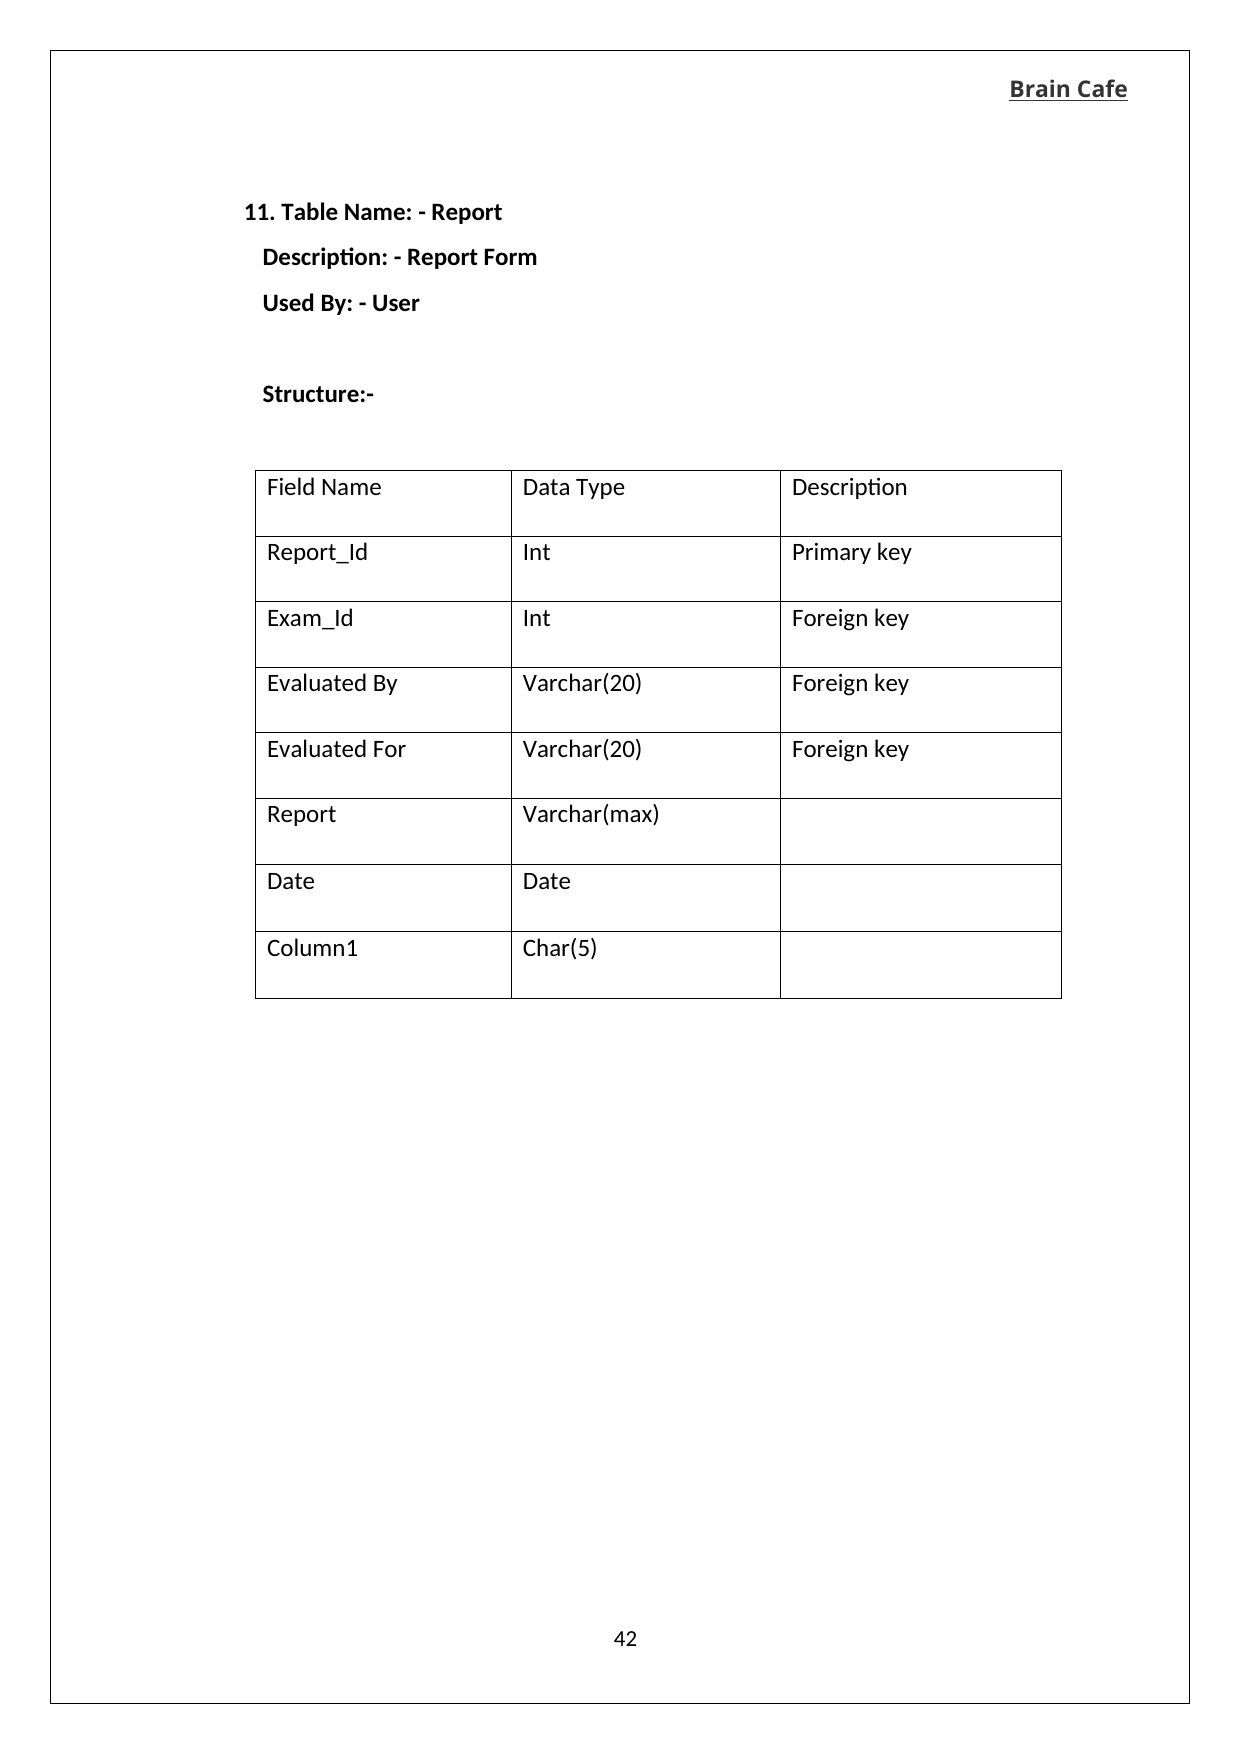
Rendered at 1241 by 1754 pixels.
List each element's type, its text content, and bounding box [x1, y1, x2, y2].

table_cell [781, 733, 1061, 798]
list Table Name: - Report [244, 196, 1063, 226]
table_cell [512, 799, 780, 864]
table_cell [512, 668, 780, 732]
list Description: - Report Form [262, 241, 1063, 272]
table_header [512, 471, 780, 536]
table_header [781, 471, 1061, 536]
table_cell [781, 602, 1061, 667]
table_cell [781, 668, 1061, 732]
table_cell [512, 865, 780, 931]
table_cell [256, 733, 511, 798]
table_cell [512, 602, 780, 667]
list Used By: - User [262, 287, 1063, 318]
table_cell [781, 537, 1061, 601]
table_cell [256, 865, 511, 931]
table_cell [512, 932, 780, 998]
list Structure:- [262, 378, 1063, 409]
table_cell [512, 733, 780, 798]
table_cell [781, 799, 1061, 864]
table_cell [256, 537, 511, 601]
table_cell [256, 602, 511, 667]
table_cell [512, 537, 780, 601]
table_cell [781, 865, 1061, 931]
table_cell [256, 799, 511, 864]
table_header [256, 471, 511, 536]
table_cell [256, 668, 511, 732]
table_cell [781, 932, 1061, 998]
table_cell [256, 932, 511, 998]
